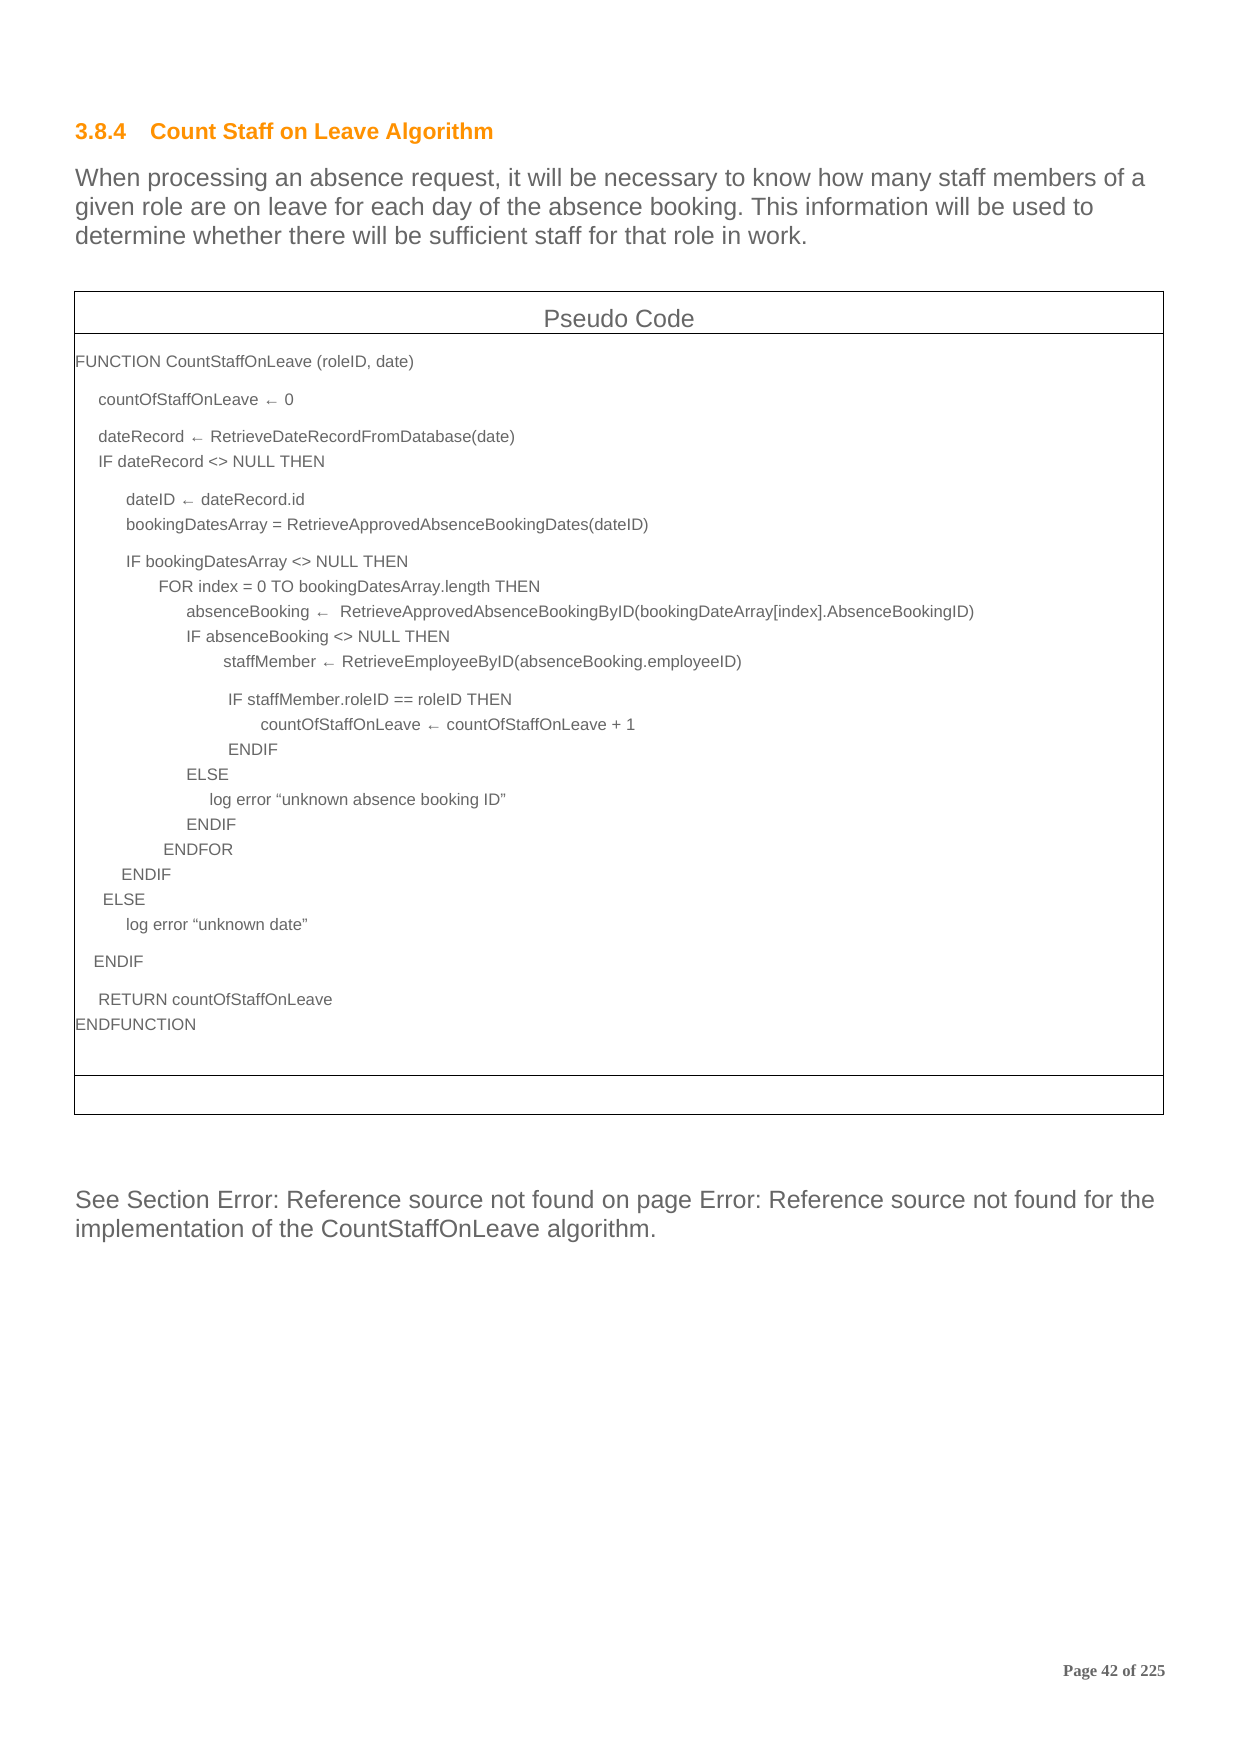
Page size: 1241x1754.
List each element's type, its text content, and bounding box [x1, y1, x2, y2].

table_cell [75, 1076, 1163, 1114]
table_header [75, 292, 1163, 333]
text When processing an absence request, it will be necessary to know how many staff members of a given role are on leave for each day of the absence booking. This information will be used to determine whether there will be sufficient staff for that role in work. [75, 163, 1165, 249]
subtitle Count Staff on Leave Algorithm [75, 118, 1165, 144]
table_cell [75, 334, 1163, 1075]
text See Section Error! Reference source not found. on page Error! Bookmark not defined. for the implementation of the CountStaffOnLeave algorithm. [75, 1185, 1165, 1242]
